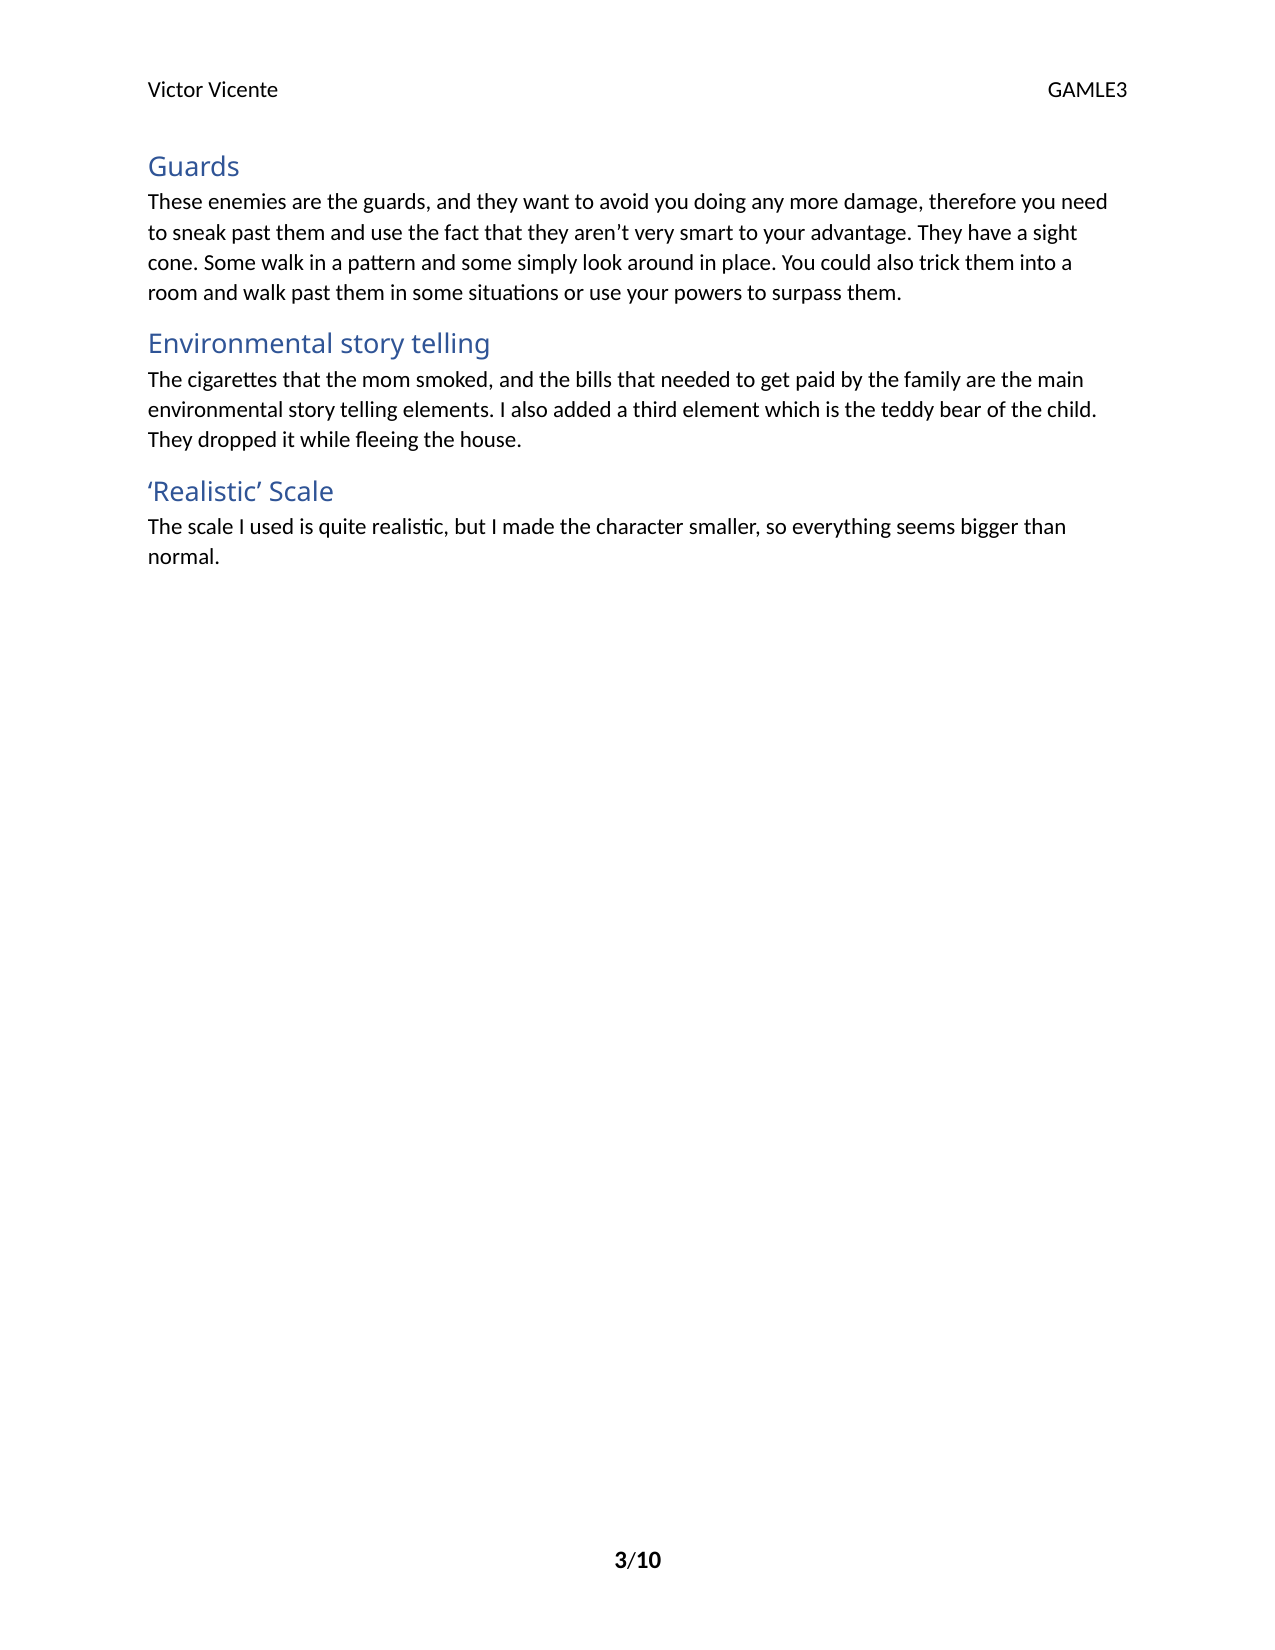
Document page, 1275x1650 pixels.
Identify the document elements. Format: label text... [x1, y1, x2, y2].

text These enemies are the guards, and they want to avoid you doing any more damage, therefore you need to sneak past them and use the fact that they aren’t very smart to your advantage. They have a sight cone. Some walk in a pattern and some simply look around in place. You could also trick them into a room and walk past them in some situations or use your powers to surpass them. [148, 187, 1127, 306]
subtitle Environmental story telling [148, 325, 1127, 362]
text The scale I used is quite realistic, but I made the character smaller, so everything seems bigger than normal. [148, 512, 1127, 570]
text The cigarettes that the mom smoked, and the bills that needed to get paid by the family are the main environmental story telling elements. I also added a third element which is the teddy bear of the child. They dropped it while fleeing the house. [148, 365, 1127, 453]
subtitle Guards [148, 148, 1127, 184]
subtitle ‘Realistic’ Scale [148, 472, 1127, 509]
